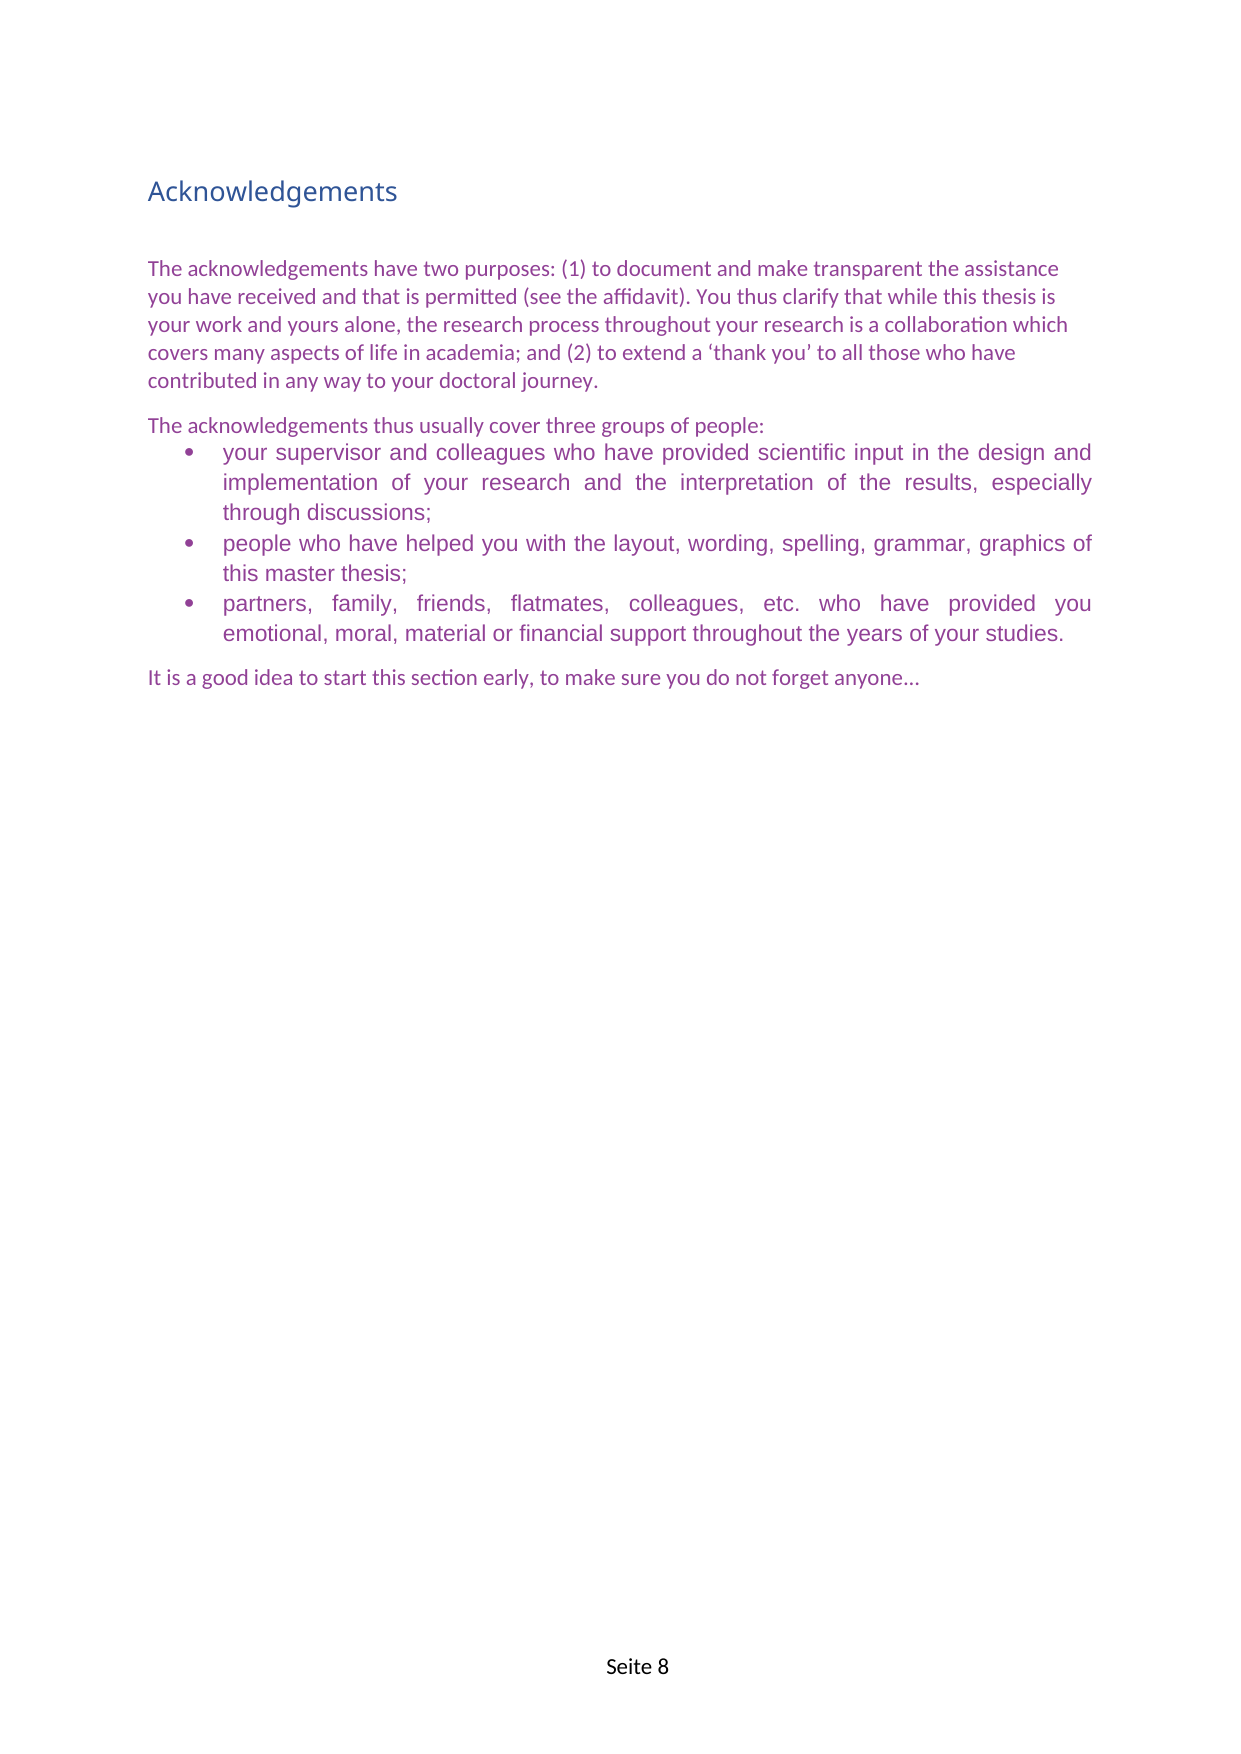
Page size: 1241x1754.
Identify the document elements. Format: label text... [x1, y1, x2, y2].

list people who have helped you with the layout, wording, spelling, grammar, graphics of this master thesis; [185, 529, 1093, 586]
text The acknowledgements thus usually cover three groups of people: [148, 411, 1093, 439]
text The acknowledgements have two purposes: (1) to document and make transparent the assistance you have received and that is permitted (see the affidavit). You thus clarify that while this thesis is your work and yours alone, the research process throughout your research is a collaboration which covers many aspects of life in academia; and (2) to extend a ‘thank you’ to all those who have contributed in any way to your doctoral journey. [148, 254, 1093, 394]
list partners, family, friends, flatmates, colleagues, etc. who have provided you emotional, moral, material or financial support throughout the years of your studies. [185, 590, 1093, 647]
text It is a good idea to start this section early, to make sure you do not forget anyone... [148, 663, 1093, 691]
list your supervisor and colleagues who have provided scientific input in the design and implementation of your research and the interpretation of the results, especially through discussions; [185, 439, 1093, 526]
subtitle Acknowledgements [148, 173, 1093, 209]
